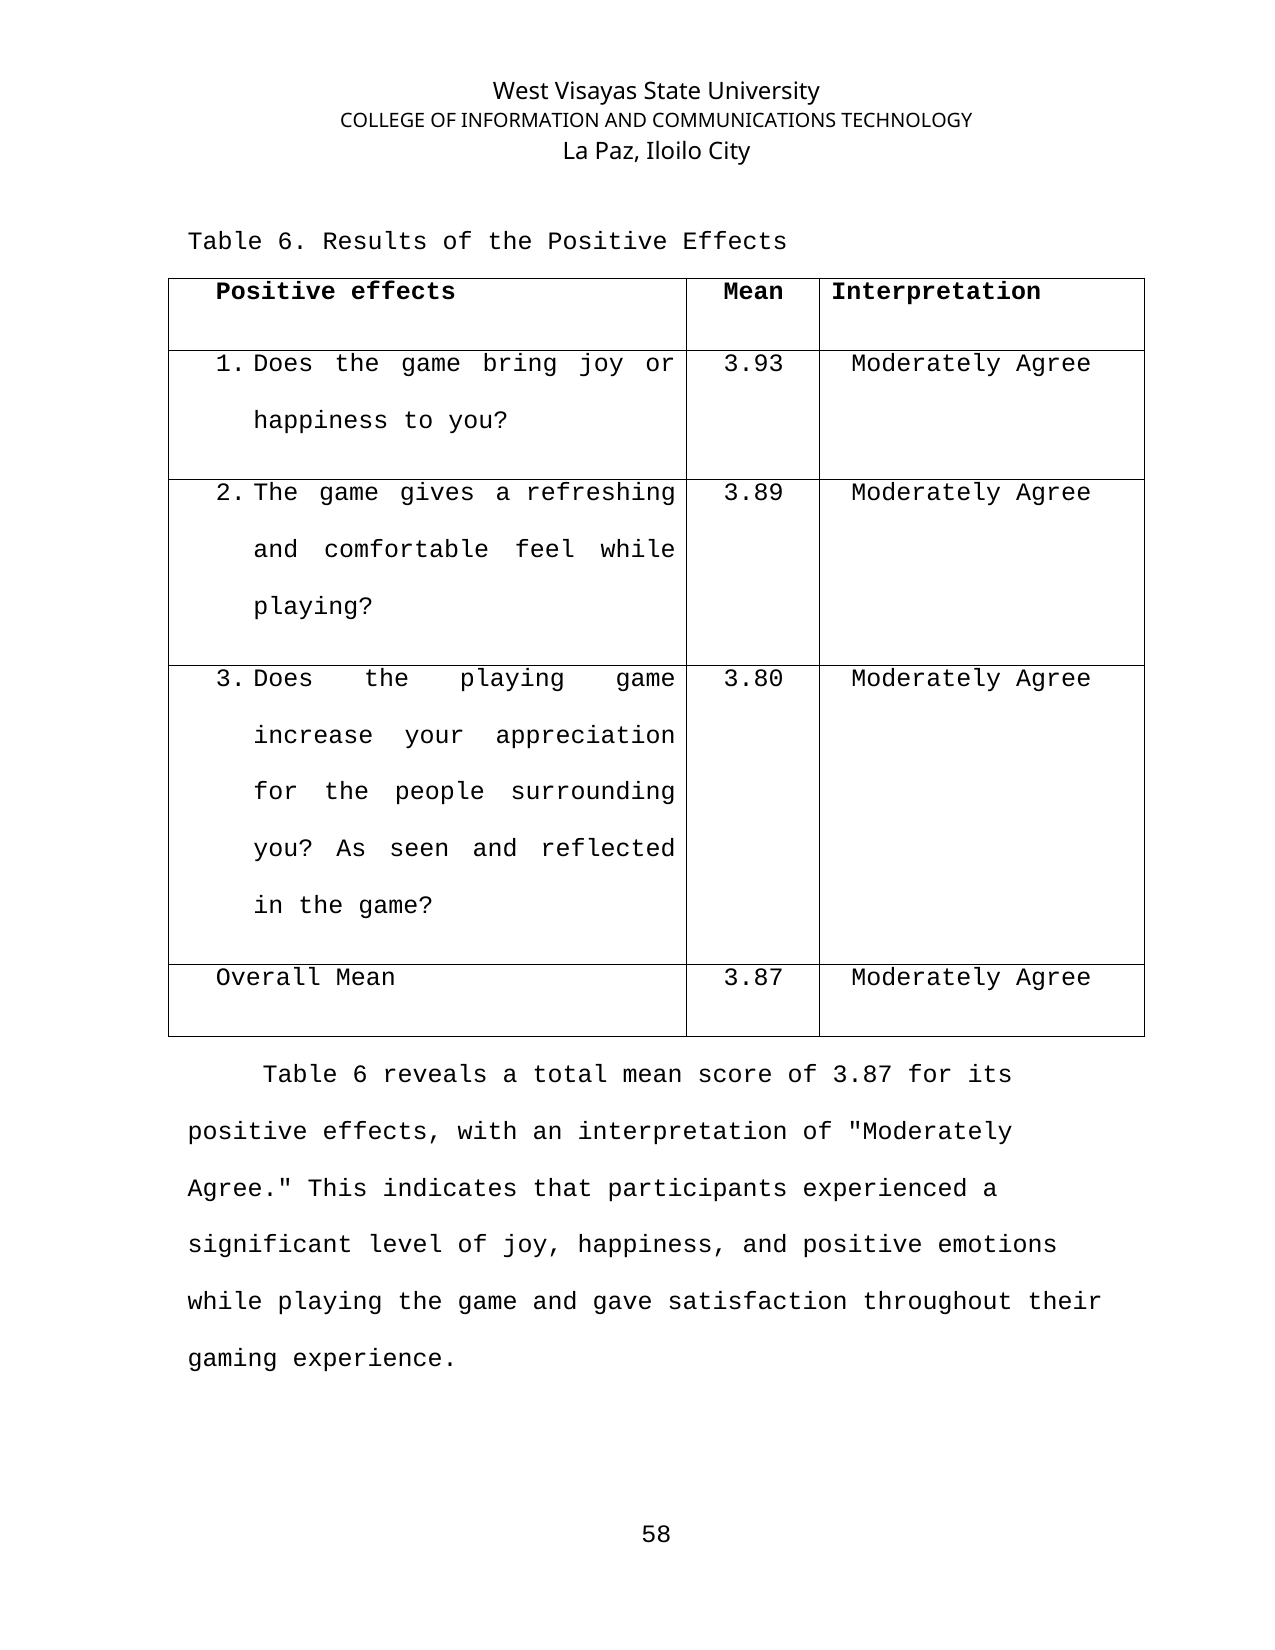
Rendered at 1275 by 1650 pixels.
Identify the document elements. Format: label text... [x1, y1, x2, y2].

table_header Interpretation [820, 279, 1144, 350]
table_cell Does the playing game increase your appreciation for the people surrounding you? As seen and reflected in the game? [169, 666, 686, 963]
table_header Mean [687, 279, 819, 350]
table_cell Moderately Agree [820, 965, 1144, 1036]
table_cell The game gives a refreshing and comfortable feel while playing? [169, 480, 686, 664]
table_cell 3.80 [687, 666, 819, 963]
table_cell 3.93 [687, 351, 819, 479]
text Table 6 reveals a total mean score of 3.87 for its positive effects, with an interpretation of "Moderately Agree." This indicates that participants experienced a significant level of joy, happiness, and positive emotions while playing the game and gave satisfaction throughout their gaming experience. [187, 1062, 1125, 1373]
table_cell Moderately Agree [820, 480, 1144, 664]
table_cell Moderately Agree [820, 666, 1144, 963]
table_cell Moderately Agree [820, 351, 1144, 479]
table_cell Overall Mean [169, 965, 686, 1036]
text Table 6. Results of the Positive Effects [187, 228, 1125, 257]
table_cell 3.87 [687, 965, 819, 1036]
table_header Positive effects [169, 279, 686, 350]
table_cell 3.89 [687, 480, 819, 664]
table_cell Does the game bring joy or happiness to you? [169, 351, 686, 479]
